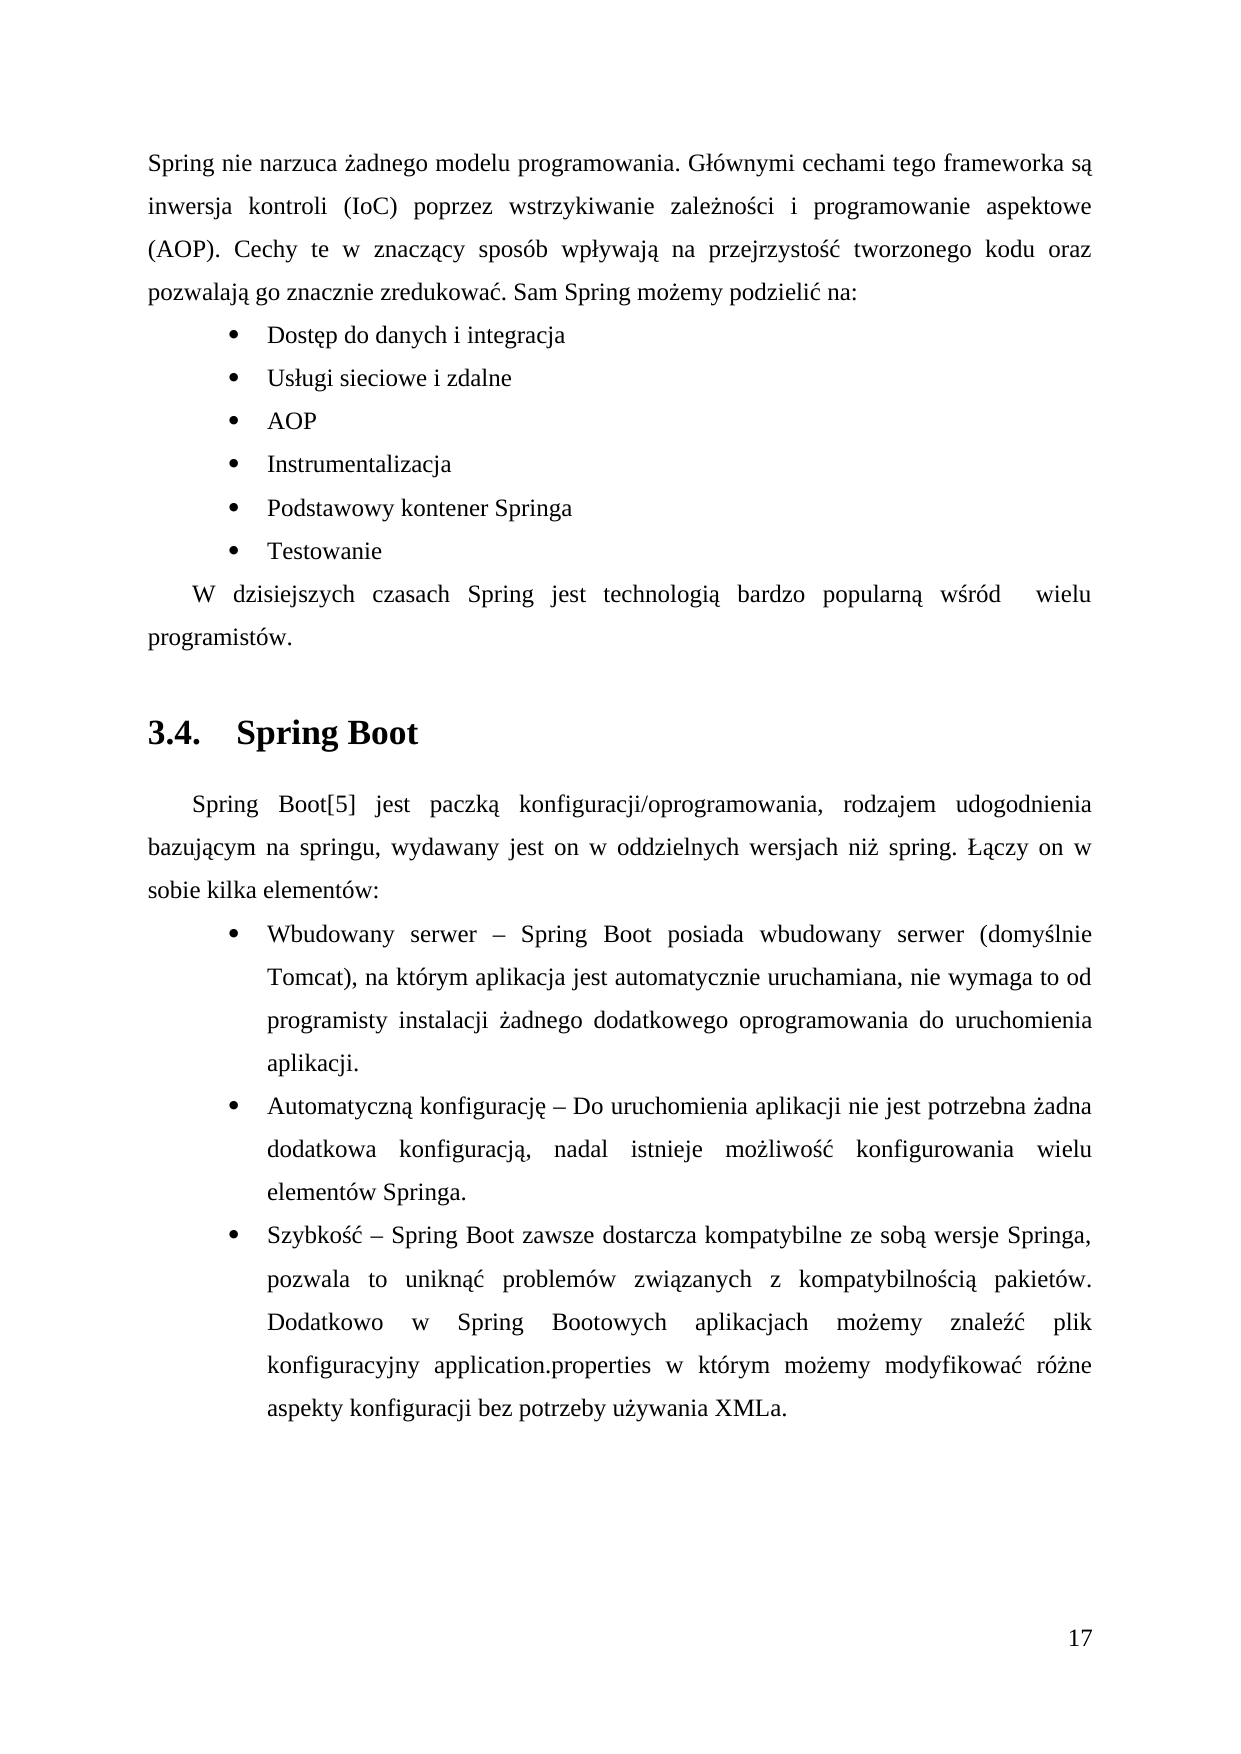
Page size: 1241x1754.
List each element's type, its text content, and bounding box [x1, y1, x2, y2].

list Wbudowany serwer – Spring Boot posiada wbudowany serwer (domyślnie Tomcat), na którym aplikacja jest automatycznie uruchamiana, nie wymaga to od programisty instalacji żadnego dodatkowego oprogramowania do uruchomienia aplikacji. [229, 919, 1093, 1077]
list Testowanie [229, 536, 1093, 564]
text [148, 148, 1093, 306]
list Usługi sieciowe i zdalne [229, 363, 1093, 392]
text Spring Boot [148, 711, 1093, 752]
list AOP [229, 406, 1093, 435]
list Instrumentalizacja [229, 449, 1093, 478]
list Dostęp do danych i integracja [229, 320, 1093, 349]
list Szybkość – Spring Boot zawsze dostarcza kompatybilne ze sobą wersje Springa, pozwala to uniknąć problemów związanych z kompatybilnością pakietów. Dodatkowo w Spring Bootowych aplikacjach możemy znaleźć plik konfiguracyjny application.properties w którym możemy modyfikować różne aspekty konfiguracji bez potrzeby używania XMLa. [229, 1221, 1093, 1422]
list Podstawowy kontener Springa [229, 493, 1093, 521]
text Spring Boot[5] jest paczką konfiguracji/oprogramowania, rodzajem udogodnienia bazującym na springu, wydawany jest on w oddzielnych wersjach niż spring. Łączy on w sobie kilka elementów: [148, 789, 1093, 904]
text W dzisiejszych czasach Spring jest technologią bardzo popularną wśród wielu programistów. [148, 579, 1093, 651]
list Automatyczną konfigurację – Do uruchomienia aplikacji nie jest potrzebna żadna dodatkowa konfiguracją, nadal istnieje możliwość konfigurowania wielu elementów Springa. [229, 1091, 1093, 1206]
